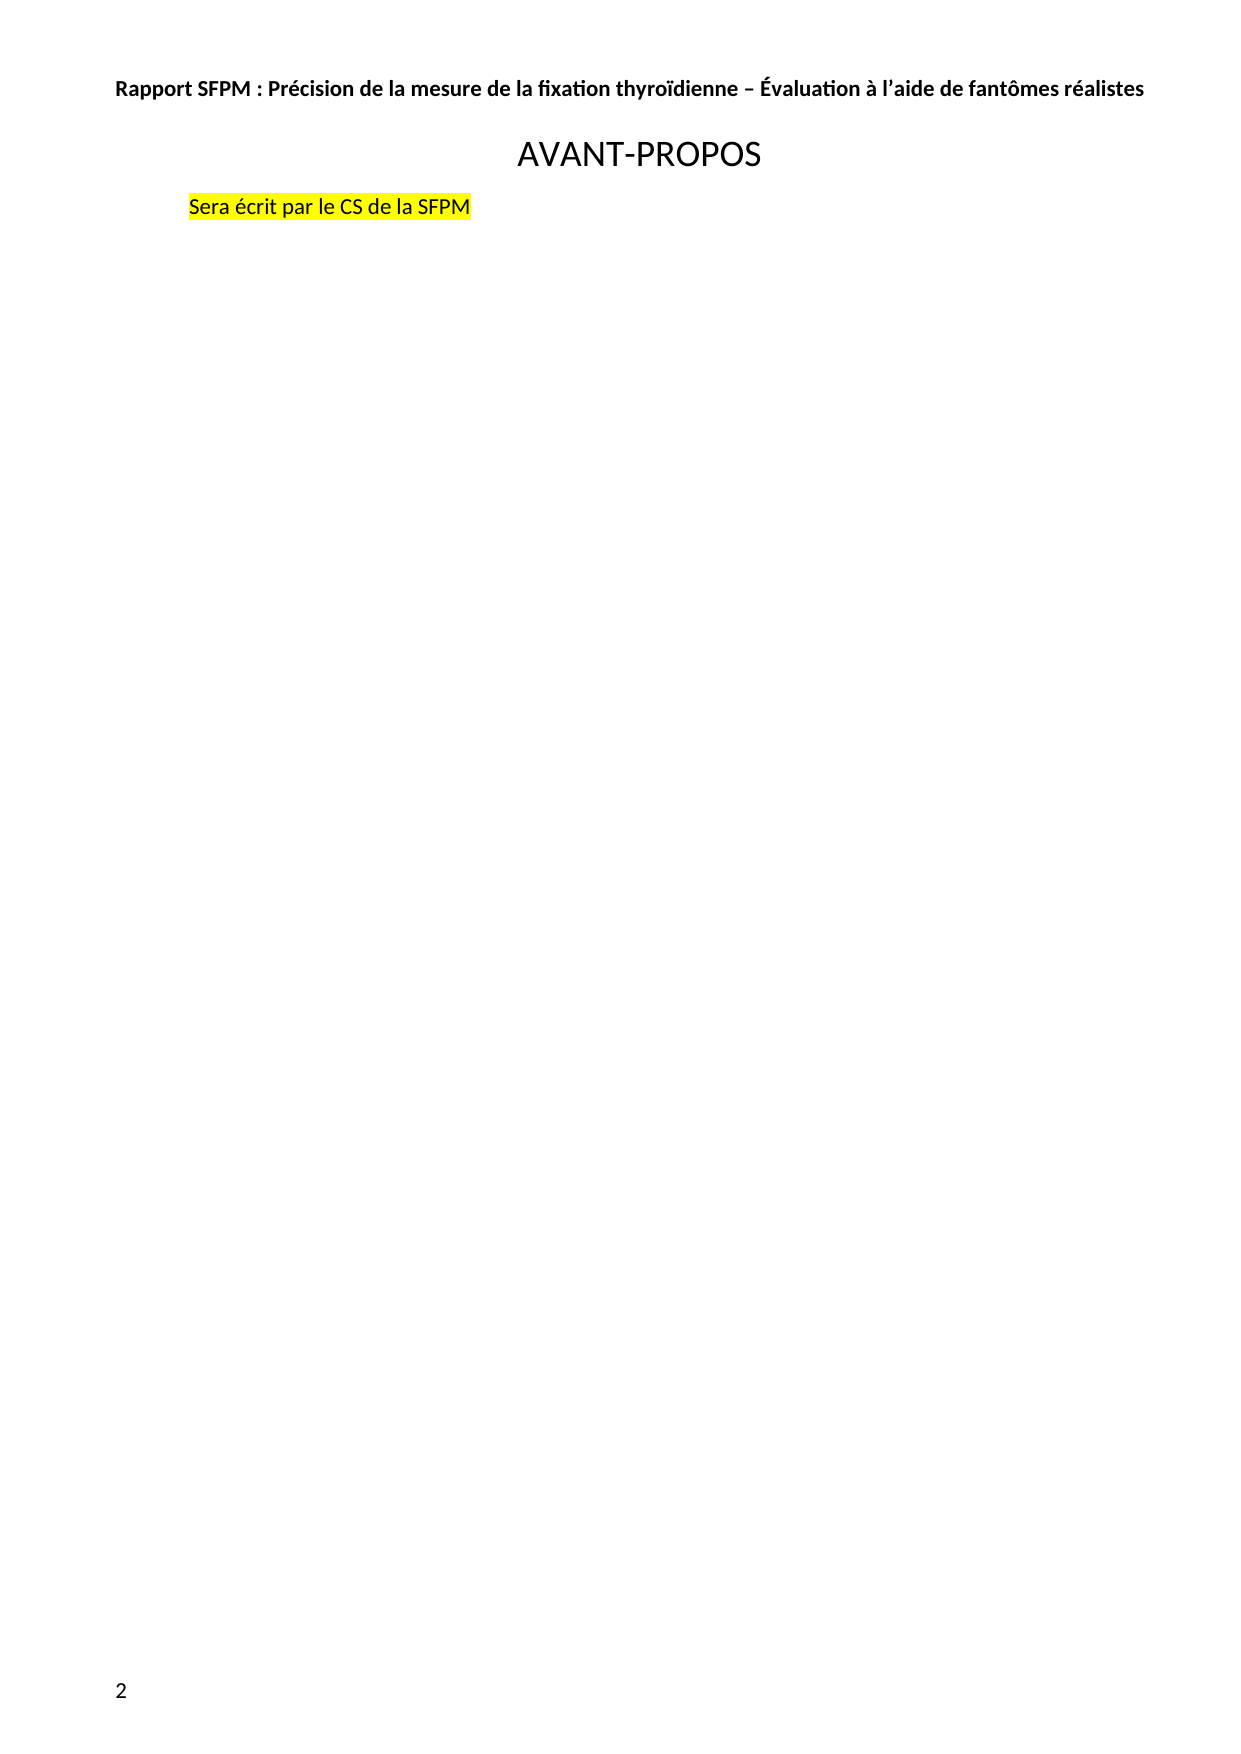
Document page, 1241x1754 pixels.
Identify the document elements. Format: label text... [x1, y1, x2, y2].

text Sera écrit par le CS de la SFPM [115, 192, 1163, 220]
text AVANT-PROPOS [115, 130, 1163, 176]
